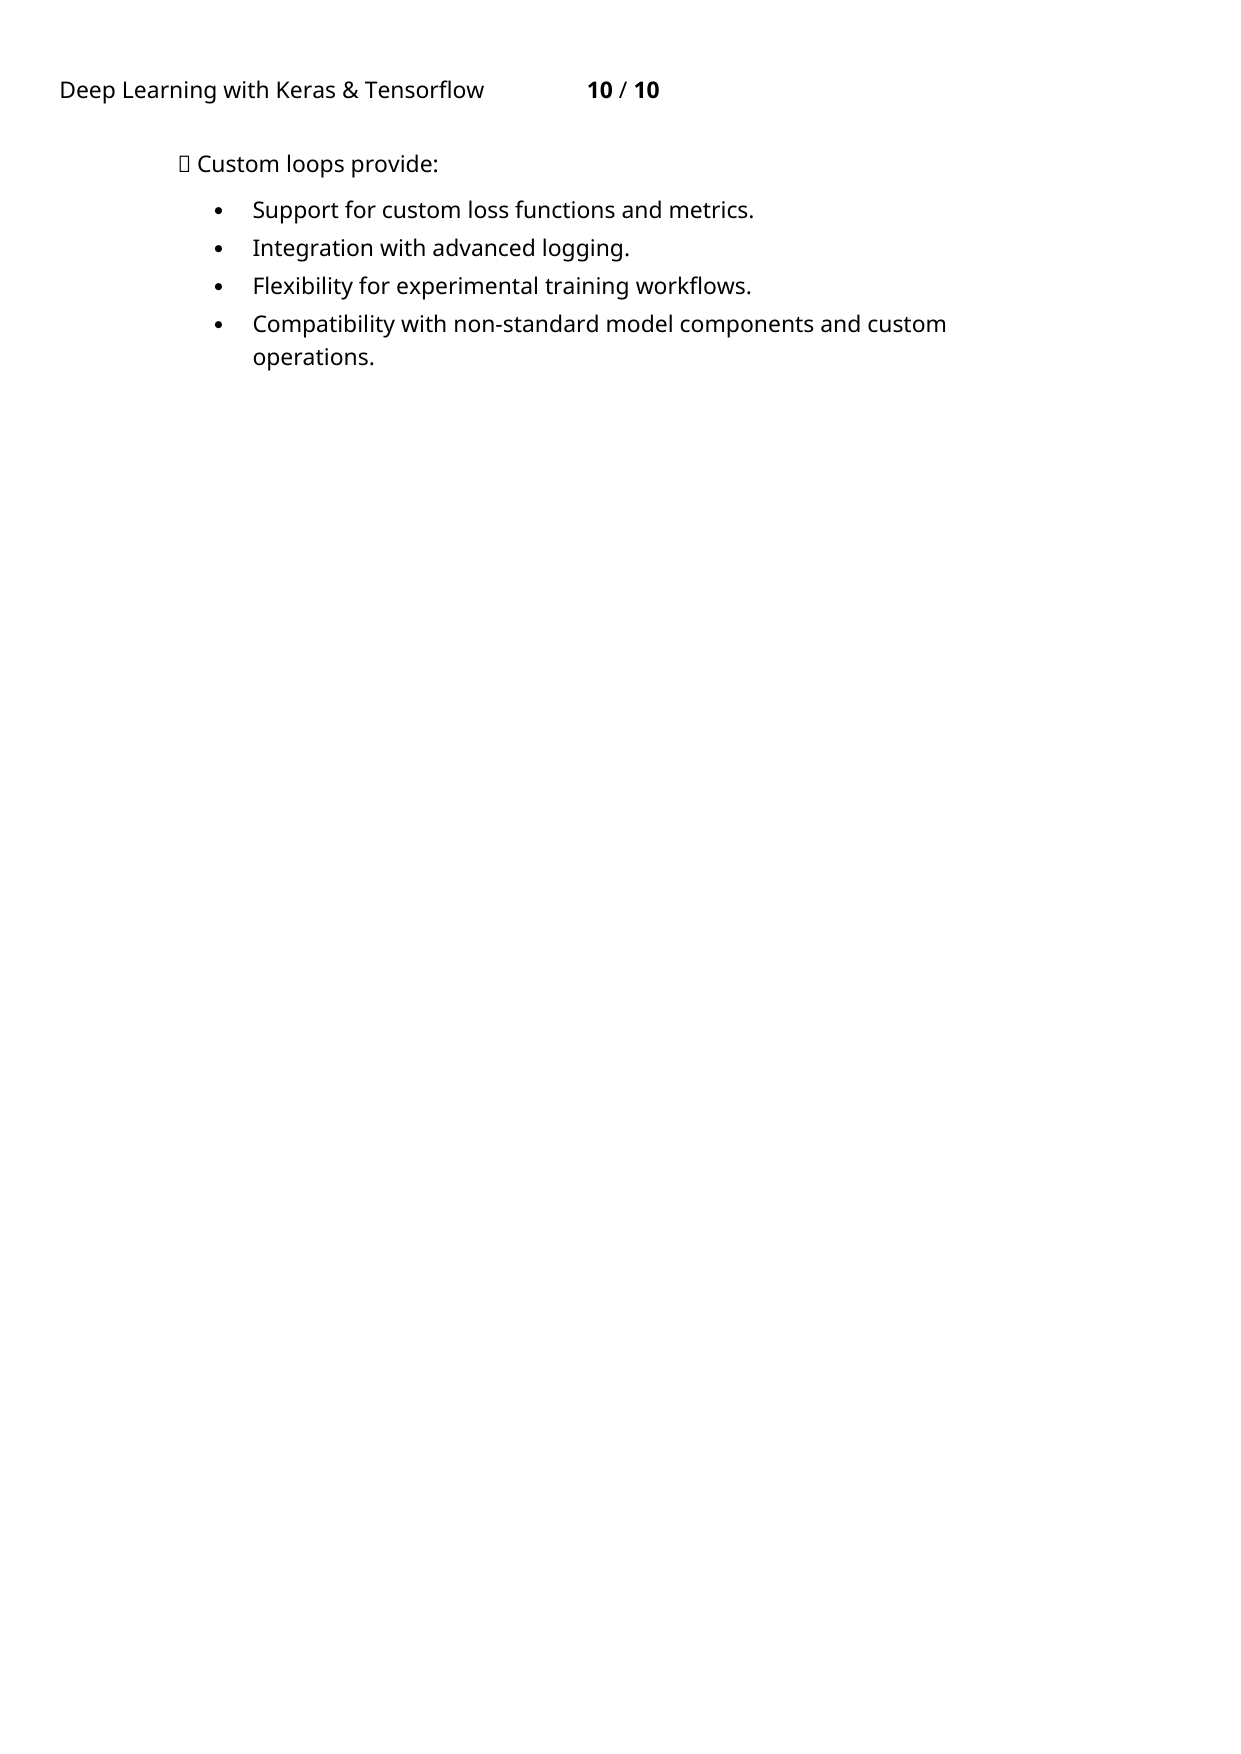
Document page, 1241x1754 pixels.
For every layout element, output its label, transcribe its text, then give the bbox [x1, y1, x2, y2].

list Support for custom loss functions and metrics. [215, 194, 1063, 225]
text ✅ Custom loops provide: [177, 148, 1063, 179]
list Integration with advanced logging. [215, 232, 1063, 263]
list Flexibility for experimental training workflows. [215, 270, 1063, 301]
list Compatibility with non-standard model components and custom operations. [215, 308, 1063, 373]
